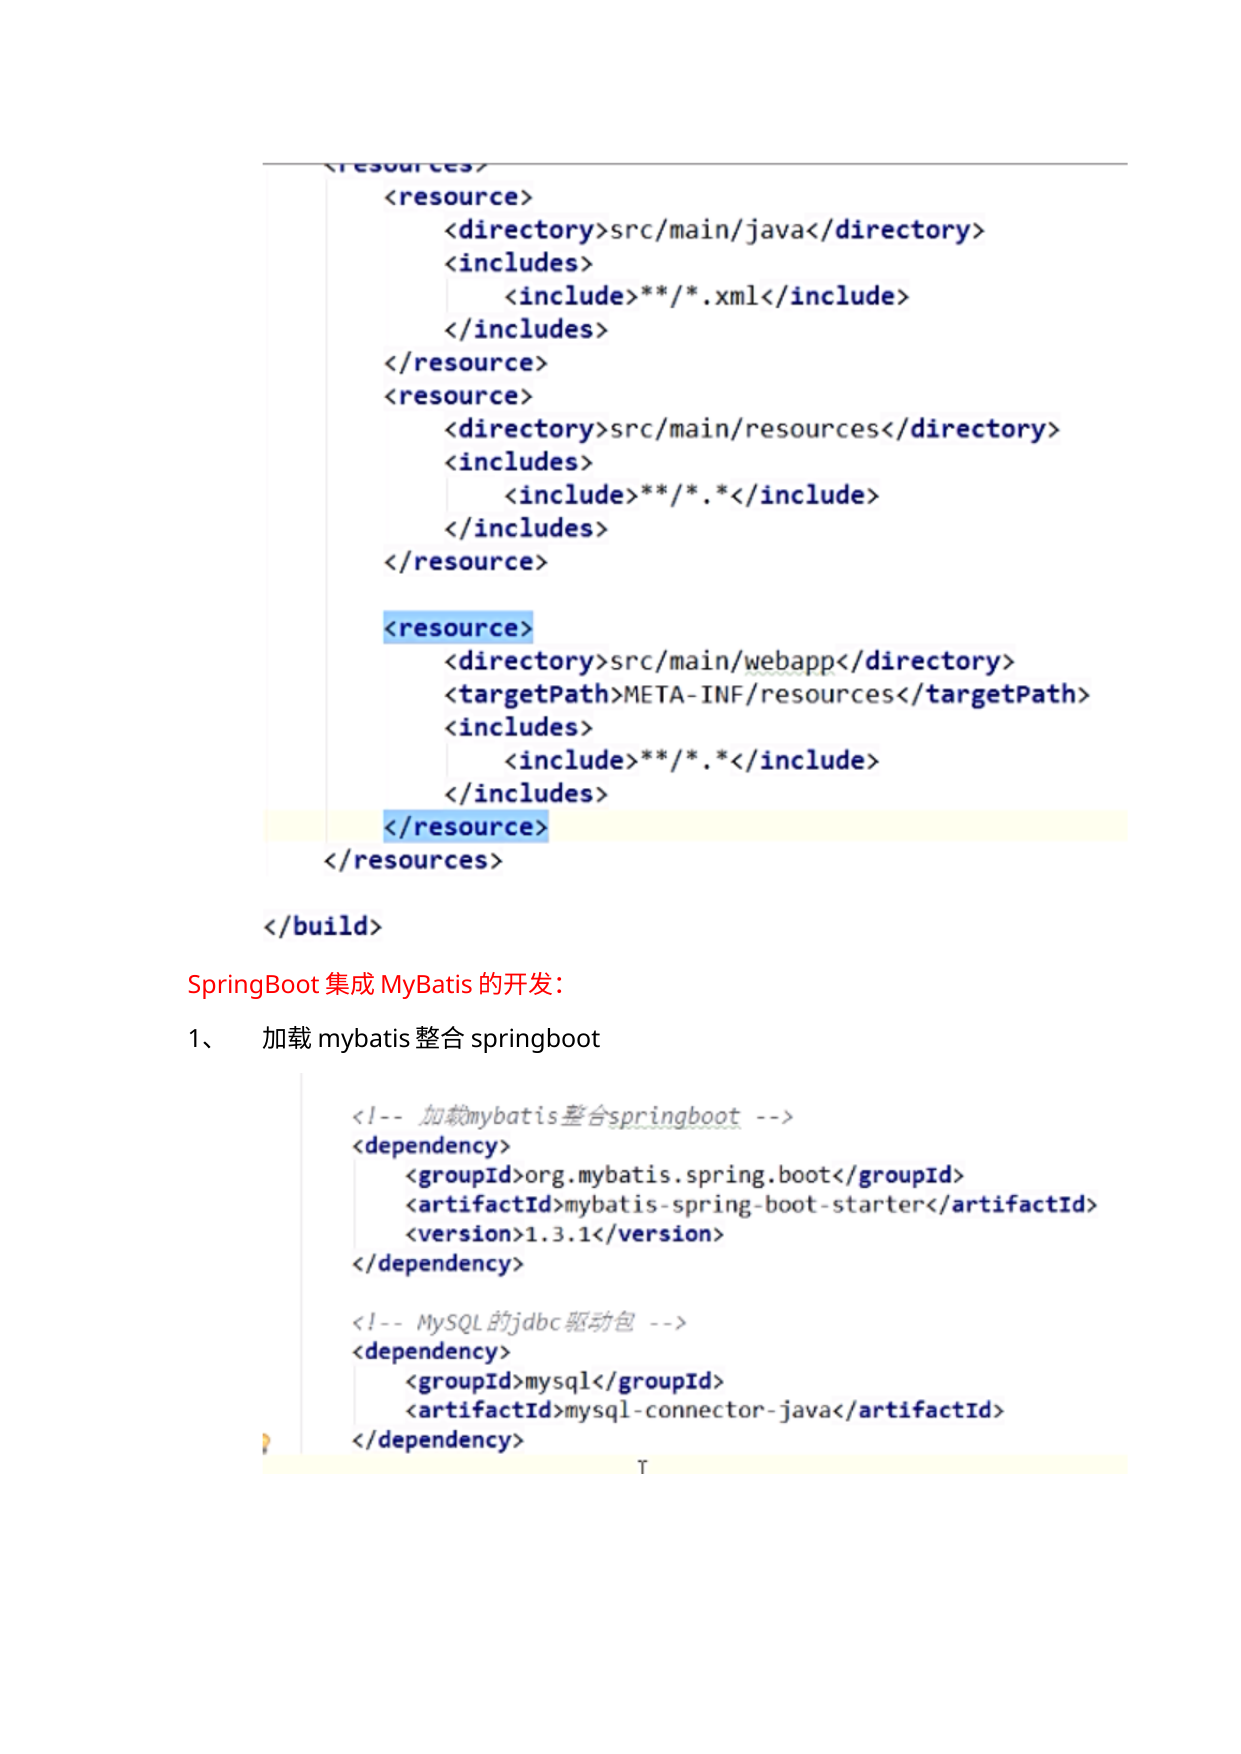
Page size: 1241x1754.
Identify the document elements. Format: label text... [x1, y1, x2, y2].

picture [262, 1073, 1128, 1474]
list 加载mybatis整合springboot [187, 1019, 1053, 1055]
text SpringBoot集成MyBatis的开发： [187, 964, 1053, 1001]
picture [262, 162, 1128, 949]
